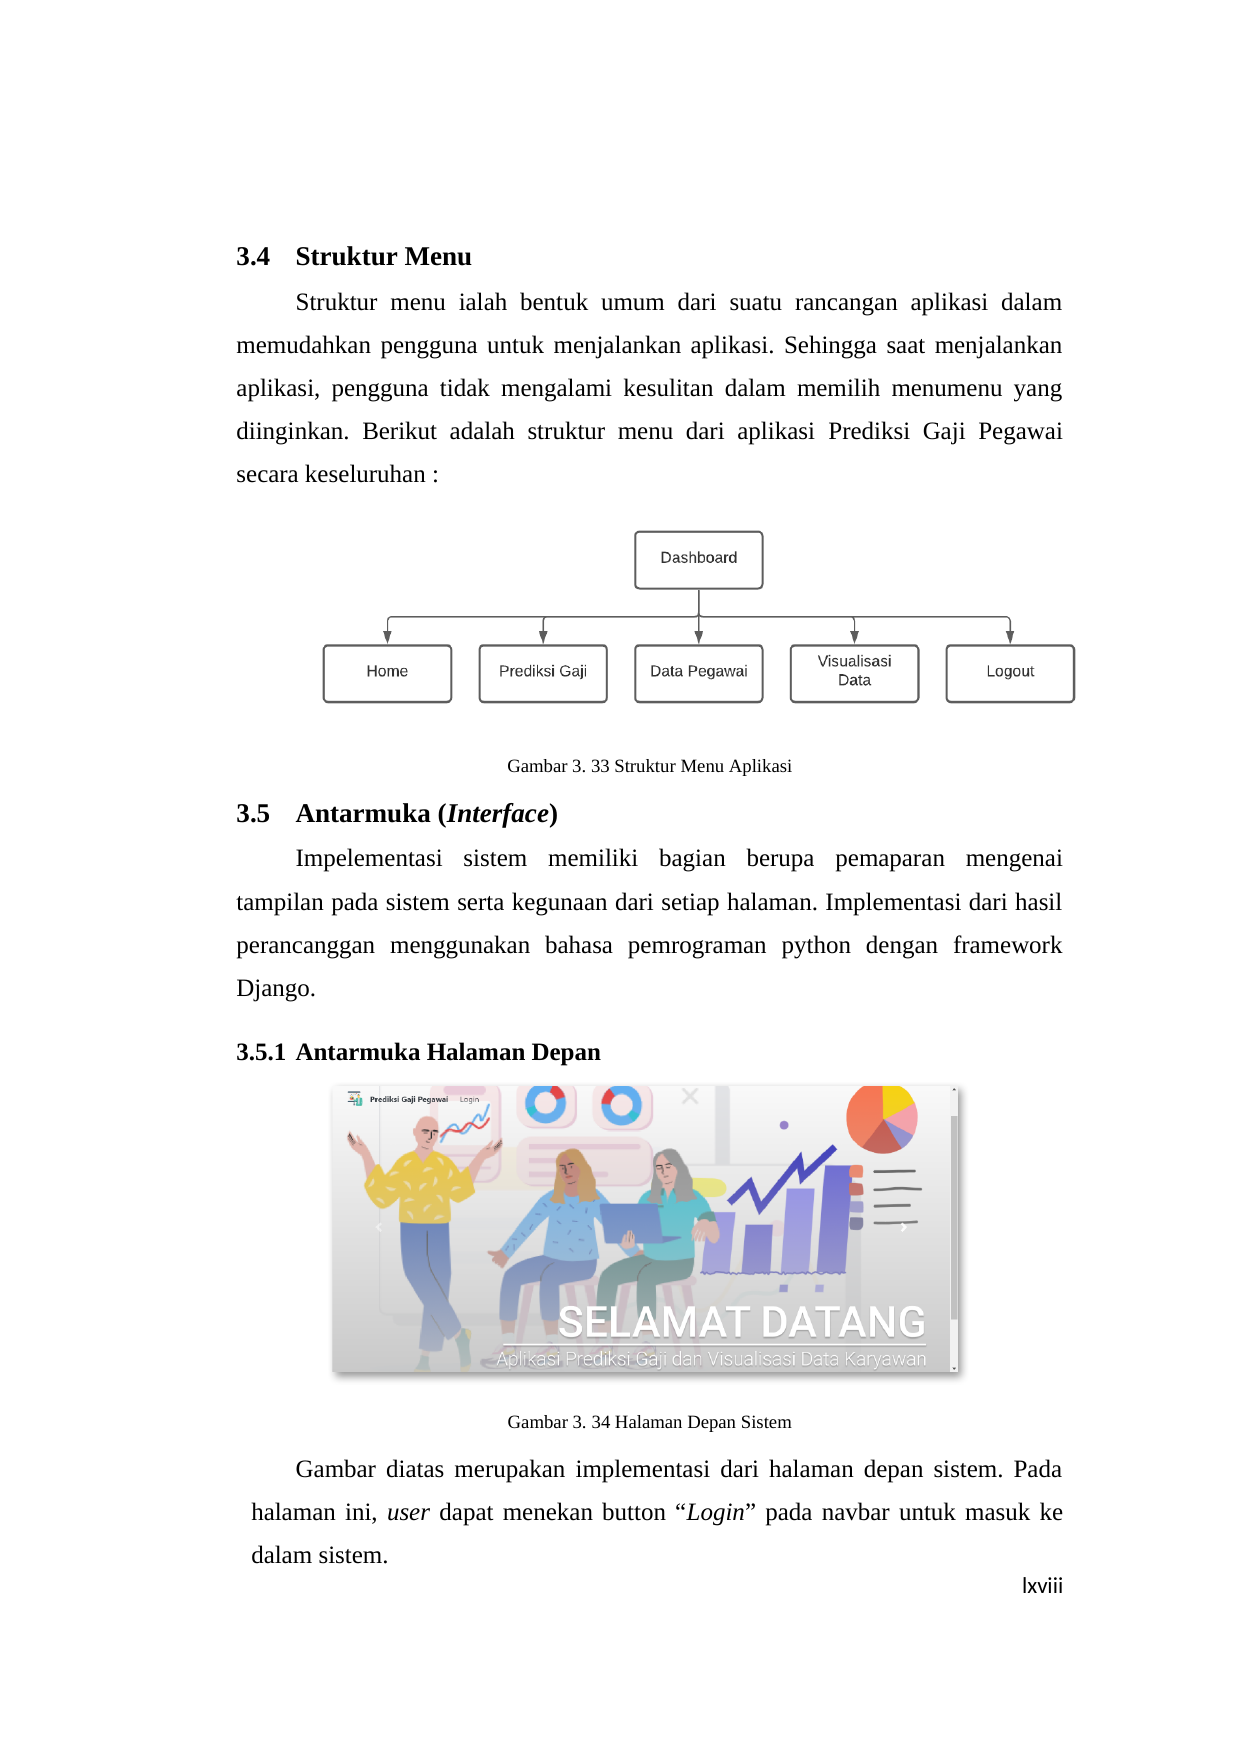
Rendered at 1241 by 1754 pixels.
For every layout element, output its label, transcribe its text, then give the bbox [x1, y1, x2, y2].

picture [332, 1086, 958, 1372]
subtitle Antarmuka Halaman Depan [236, 1037, 1063, 1066]
text Impelementasi sistem memiliki bagian berupa pemaparan mengenai tampilan pada sistem serta kegunaan dari setiap halaman. Implementasi dari hasil perancanggan menggunakan bahasa pemrograman python dengan framework Django. [236, 843, 1063, 1002]
picture [295, 503, 1102, 730]
subtitle Struktur Menu [236, 240, 1063, 272]
text Gambar 3. 33 Struktur Menu Aplikasi [236, 754, 1063, 776]
subtitle Antarmuka (Interface) [236, 797, 1063, 828]
text Gambar diatas merupakan implementasi dari halaman depan sistem. Pada halaman ini, user dapat menekan button “Login” pada navbar untuk masuk ke dalam sistem. [251, 1454, 1063, 1569]
list Struktur menu ialah bentuk umum dari suatu rancangan aplikasi dalam memudahkan pengguna untuk menjalankan aplikasi. Sehingga saat menjalankan aplikasi, pengguna tidak mengalami kesulitan dalam memilih menumenu yang diinginkan. Berikut adalah struktur menu dari aplikasi Prediksi Gaji Pegawai secara keseluruhan : [236, 287, 1063, 489]
text Gambar 3. 34 Halaman Depan Sistem [236, 1411, 1063, 1433]
